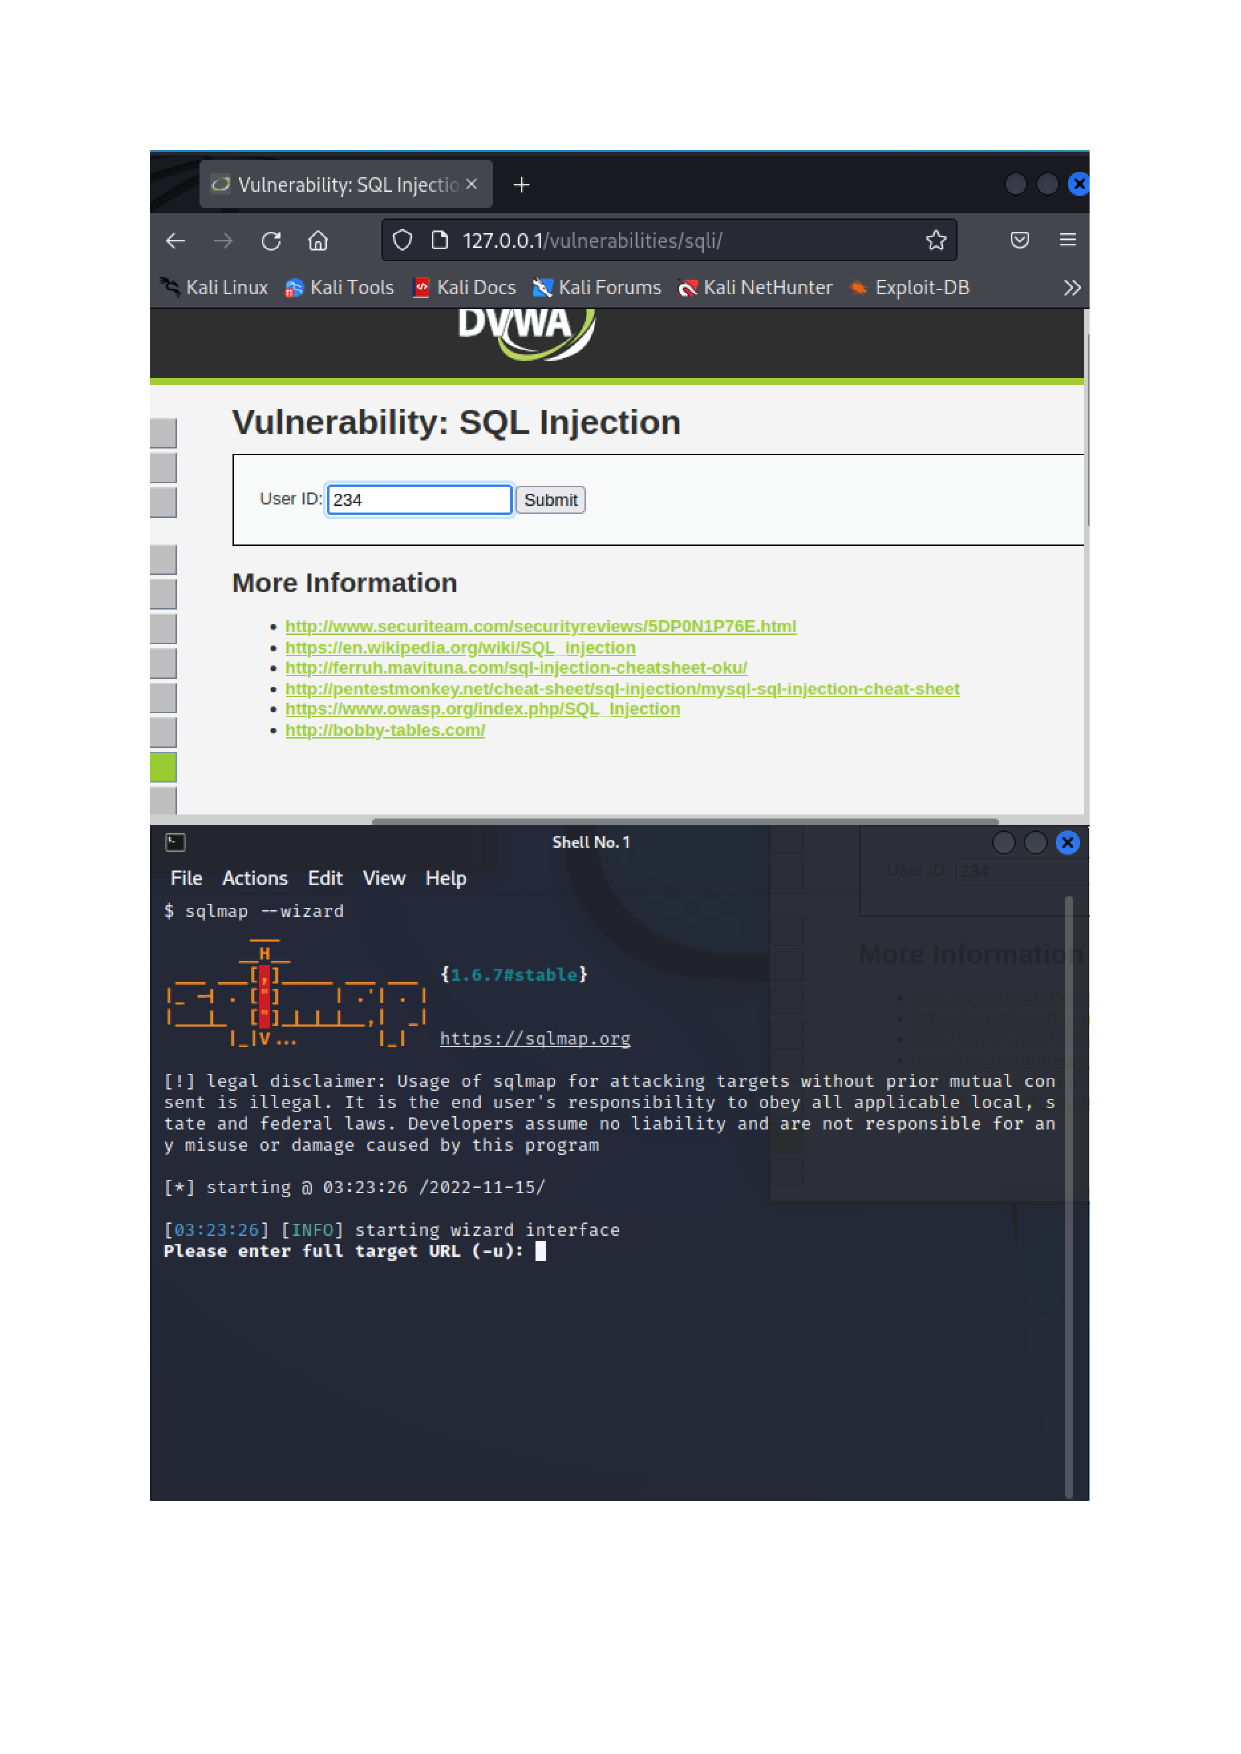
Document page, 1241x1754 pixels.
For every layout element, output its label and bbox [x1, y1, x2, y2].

picture [150, 150, 1090, 1501]
